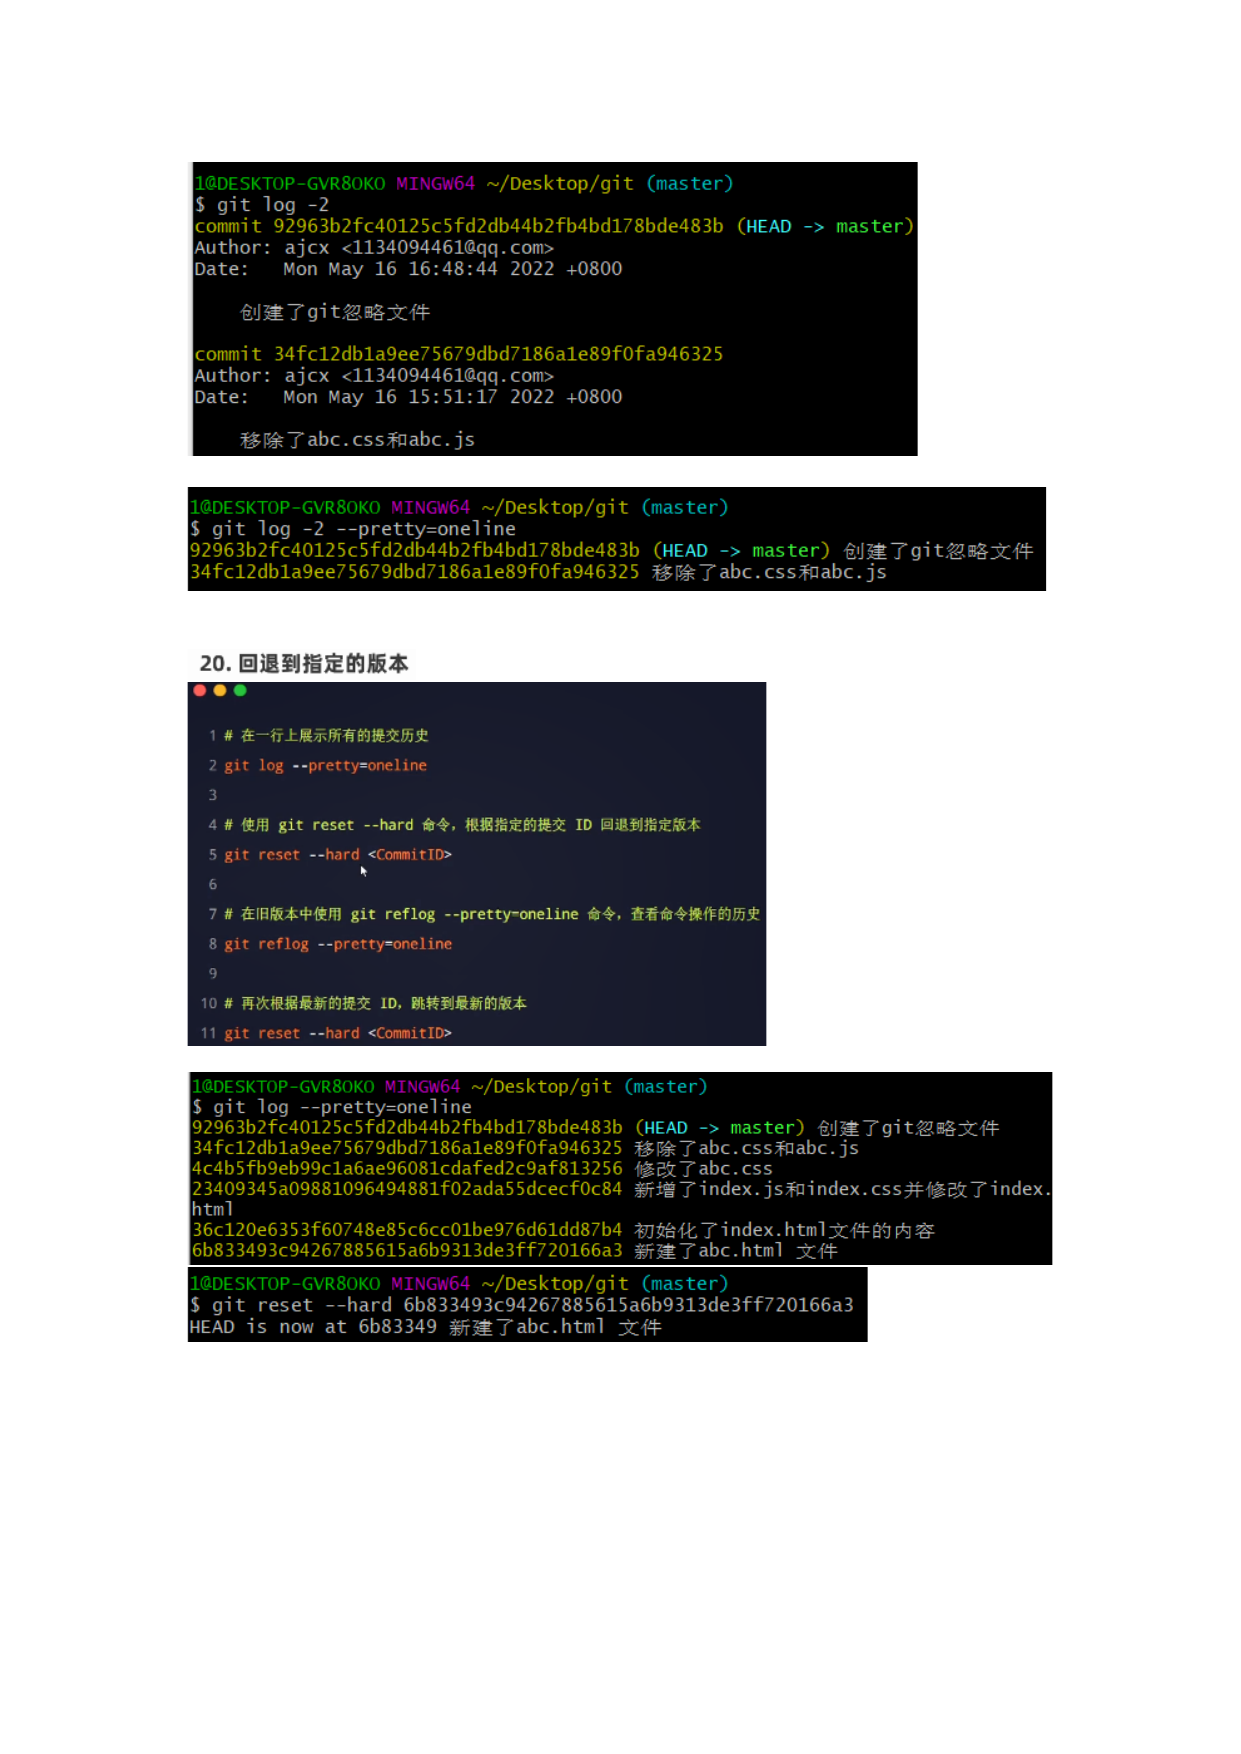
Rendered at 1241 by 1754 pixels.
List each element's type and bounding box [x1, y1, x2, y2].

picture [187, 682, 767, 1046]
picture [187, 1267, 868, 1342]
picture [187, 487, 1047, 591]
picture [187, 162, 918, 456]
picture [187, 649, 417, 680]
picture [187, 1072, 1053, 1265]
